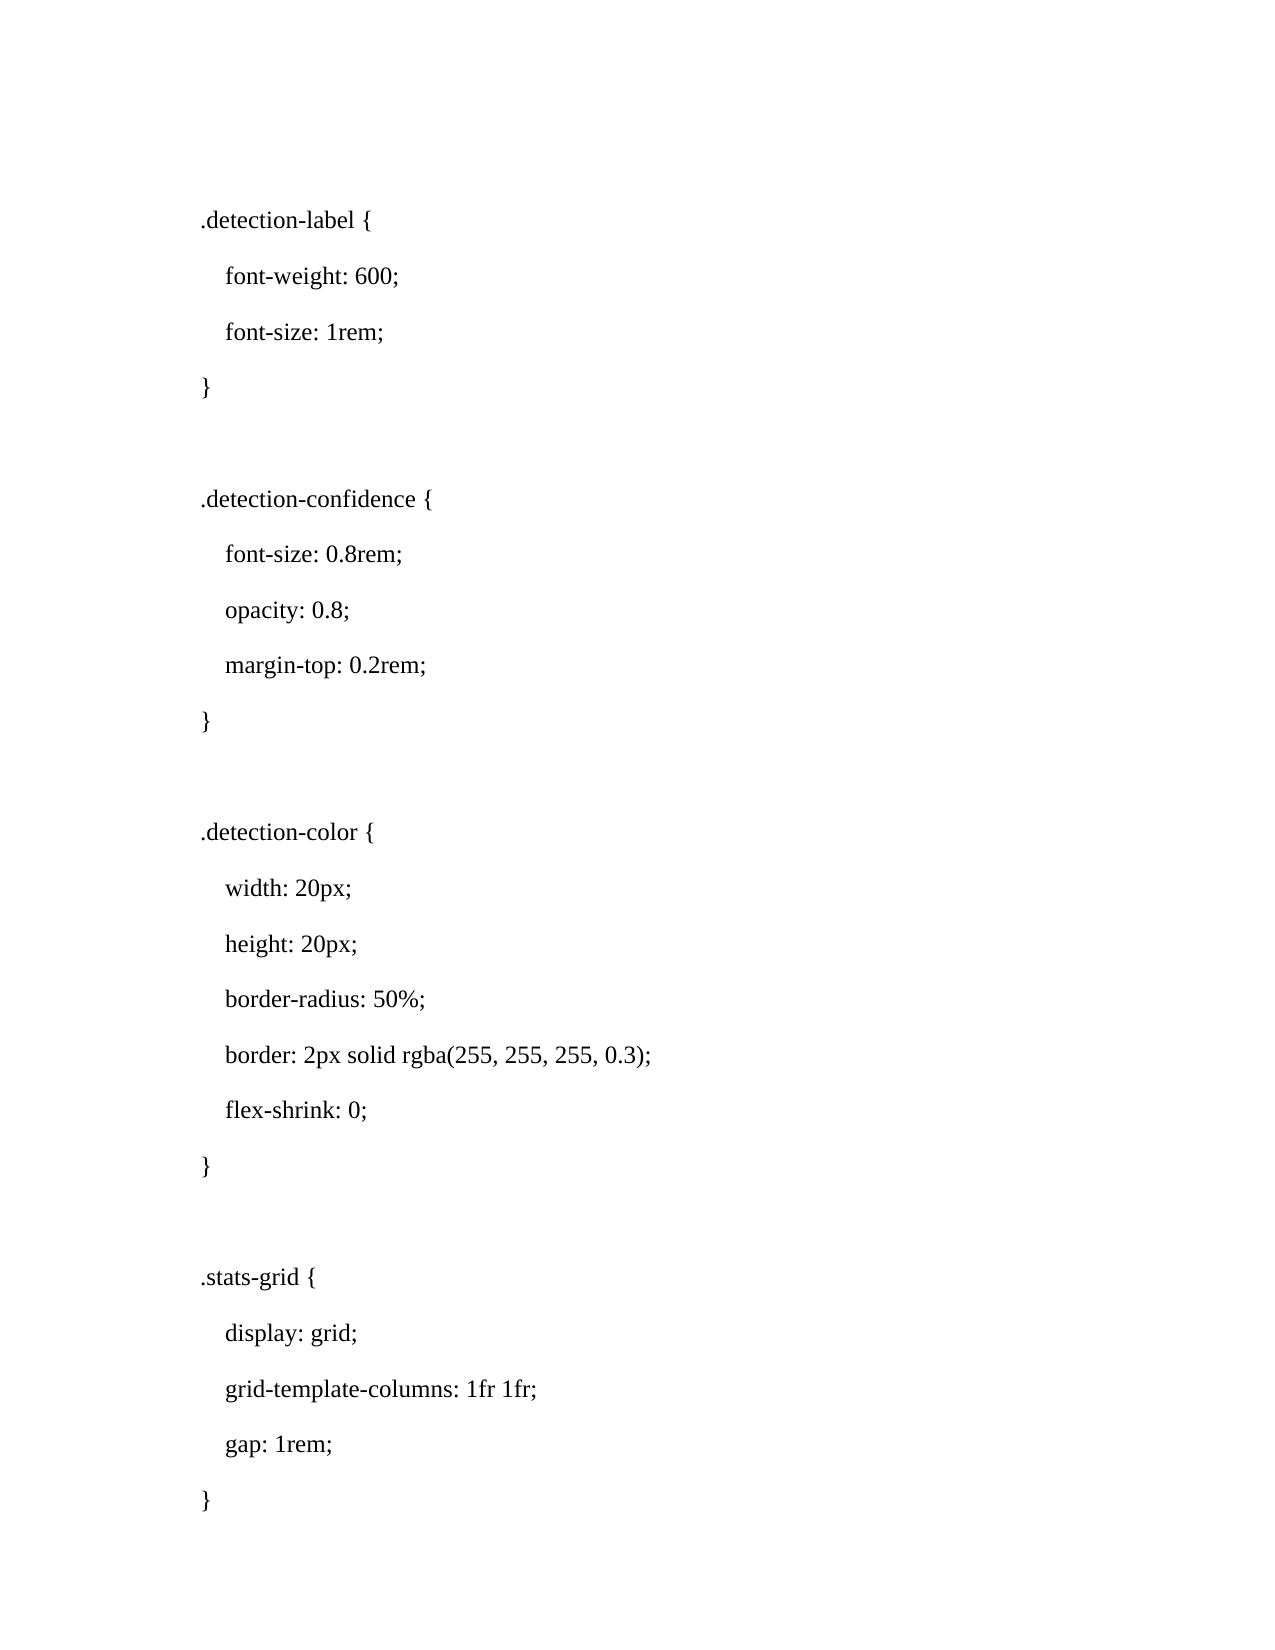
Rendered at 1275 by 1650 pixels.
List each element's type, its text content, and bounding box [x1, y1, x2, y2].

text border: 2px solid rgba(255, 255, 255, 0.3); [150, 1040, 1125, 1069]
text opacity: 0.8; [150, 595, 1125, 624]
text } [150, 372, 1125, 401]
text grid-template-columns: 1fr 1fr; [150, 1374, 1125, 1402]
text } [150, 1151, 1125, 1180]
text font-size: 0.8rem; [150, 539, 1125, 568]
text gap: 1rem; [150, 1429, 1125, 1458]
text } [150, 1485, 1125, 1514]
text } [150, 706, 1125, 735]
text .detection-confidence { [150, 484, 1125, 512]
text .detection-color { [150, 817, 1125, 846]
text .detection-label { [150, 206, 1125, 234]
text .stats-grid { [150, 1262, 1125, 1291]
text font-size: 1rem; [150, 317, 1125, 346]
text flex-shrink: 0; [150, 1096, 1125, 1124]
text width: 20px; [150, 873, 1125, 902]
text border-radius: 50%; [150, 984, 1125, 1013]
text margin-top: 0.2rem; [150, 651, 1125, 679]
text font-weight: 600; [150, 261, 1125, 290]
text height: 20px; [150, 929, 1125, 957]
text display: grid; [150, 1318, 1125, 1347]
